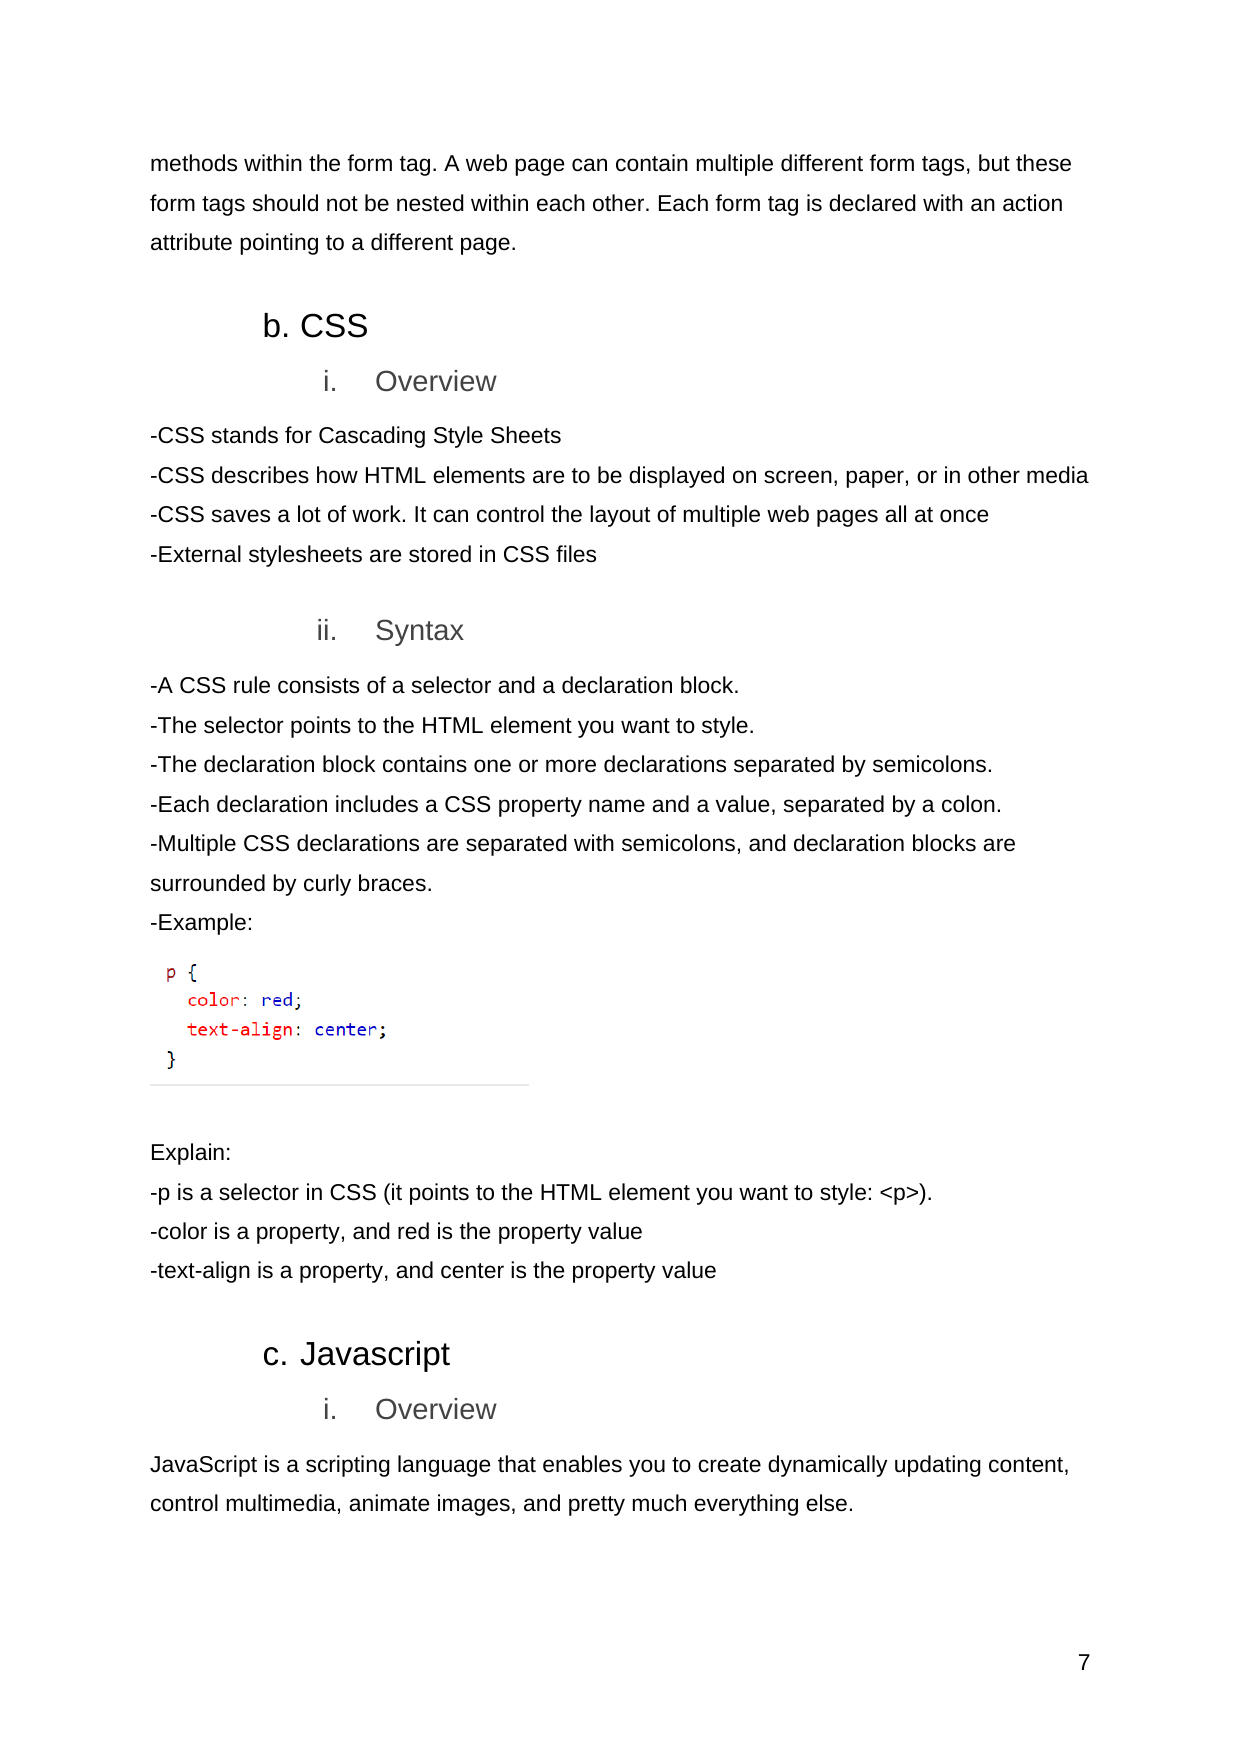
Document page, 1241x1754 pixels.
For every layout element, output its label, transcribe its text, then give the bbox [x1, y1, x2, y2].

text -color is a property, and red is the property value [150, 1218, 1090, 1244]
subtitle Overview [337, 363, 1090, 397]
text JavaScript is a scripting language that enables you to create dynamically updating content, control multimedia, animate images, and pretty much everything else. [150, 1451, 1090, 1517]
subtitle Overview [337, 1392, 1090, 1426]
text -CSS describes how HTML elements are to be displayed on screen, paper, or in other media [150, 462, 1090, 488]
text -External stylesheets are stored in CSS files [150, 541, 1090, 567]
text -Multiple CSS declarations are separated with semicolons, and declaration blocks are surrounded by curly braces. [150, 830, 1090, 896]
text -p is a selector in CSS (it points to the HTML element you want to style: <p>). [150, 1178, 1090, 1205]
text -The declaration block contains one or more declarations separated by semicolons. [150, 751, 1090, 777]
subtitle Syntax [337, 613, 1090, 647]
subtitle CSS [262, 306, 1090, 344]
picture [150, 948, 529, 1086]
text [150, 150, 1090, 255]
text Explain: [150, 1139, 1090, 1165]
subtitle Javascript [262, 1334, 1090, 1373]
text -CSS stands for Cascading Style Sheets [150, 422, 1090, 448]
text -Each declaration includes a CSS property name and a value, separated by a colon. [150, 791, 1090, 817]
text -Example: [150, 909, 1090, 935]
text -CSS saves a lot of work. It can control the layout of multiple web pages all at once [150, 501, 1090, 527]
text -The selector points to the HTML element you want to style. [150, 712, 1090, 738]
text -text-align is a property, and center is the property value [150, 1257, 1090, 1284]
text -A CSS rule consists of a selector and a declaration block. [150, 672, 1090, 698]
